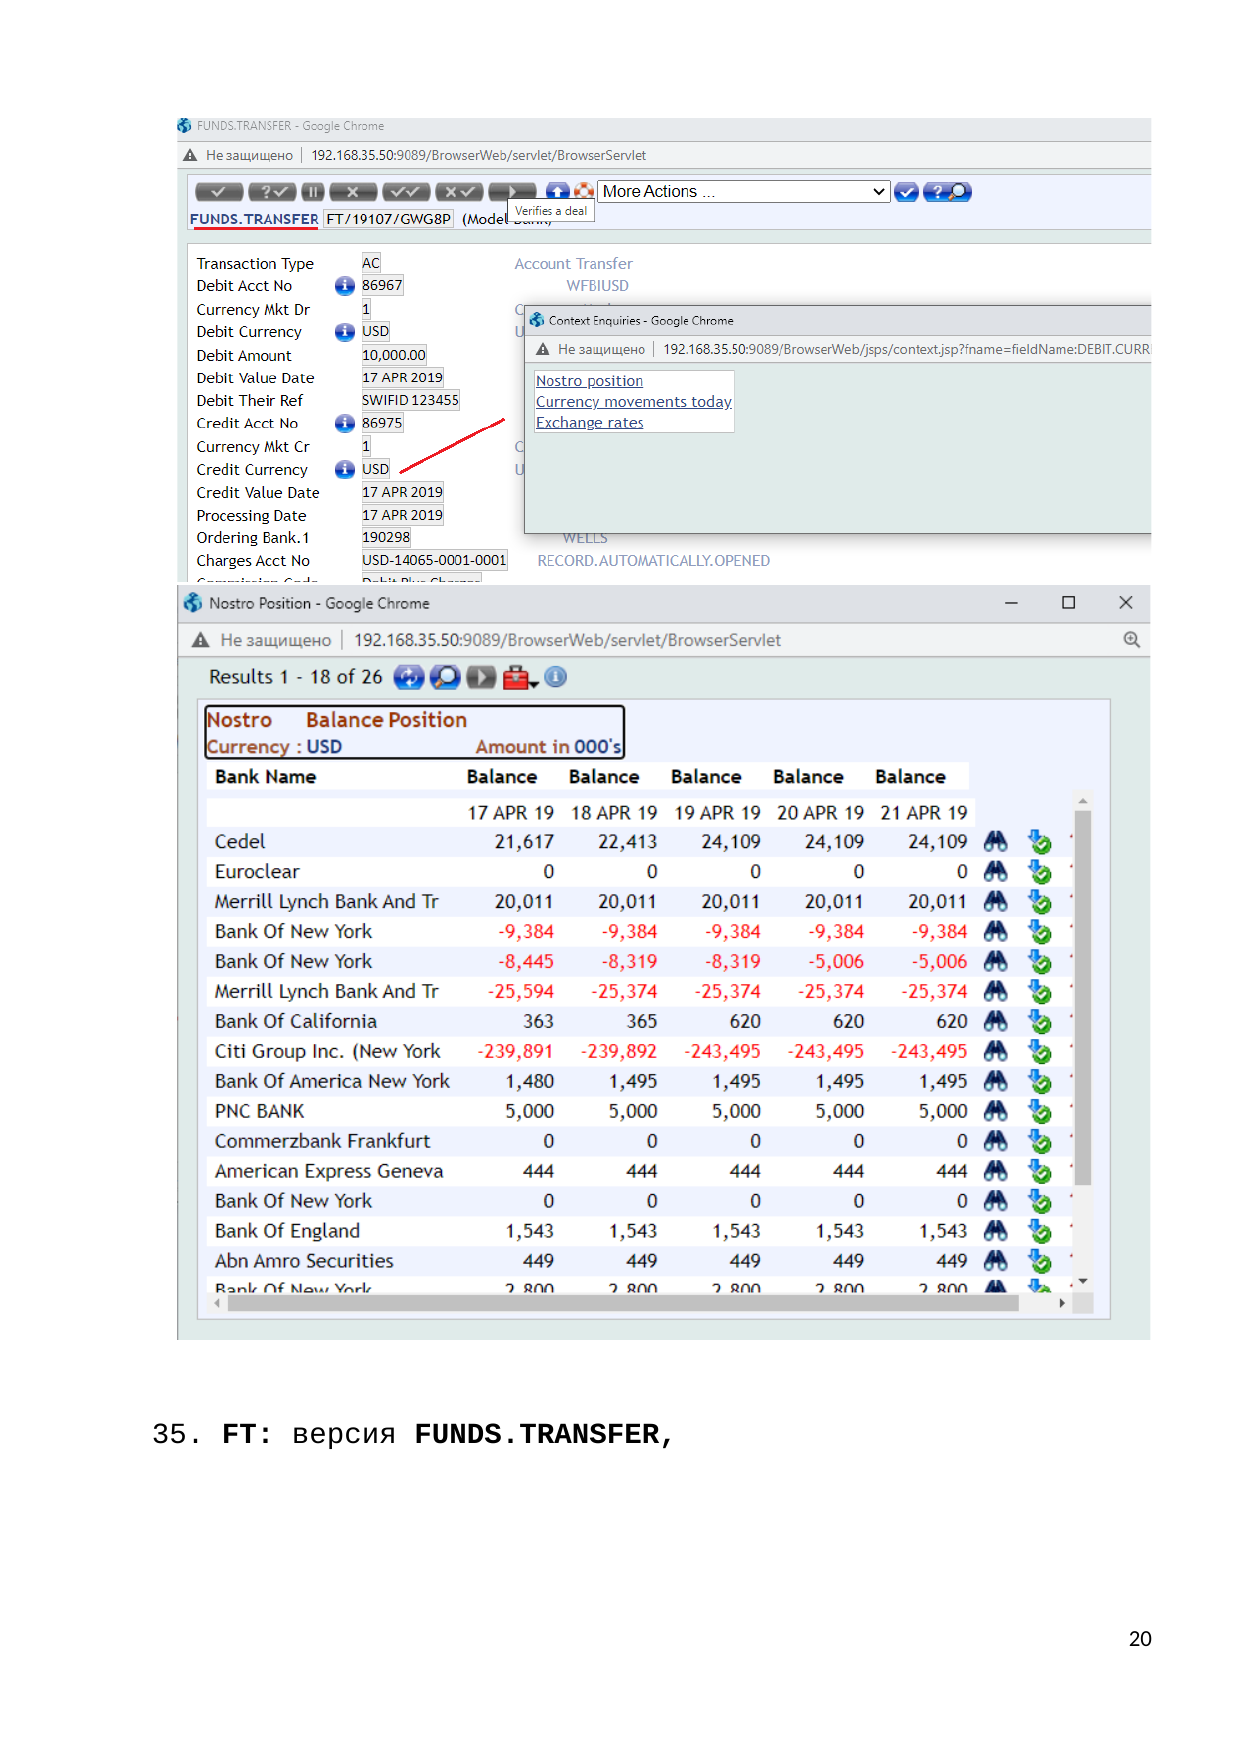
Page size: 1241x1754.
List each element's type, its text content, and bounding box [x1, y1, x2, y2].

picture [177, 118, 1152, 582]
picture [177, 585, 1151, 1340]
list FT: версия FUNDS.TRANSFER, [221, 1419, 1152, 1452]
